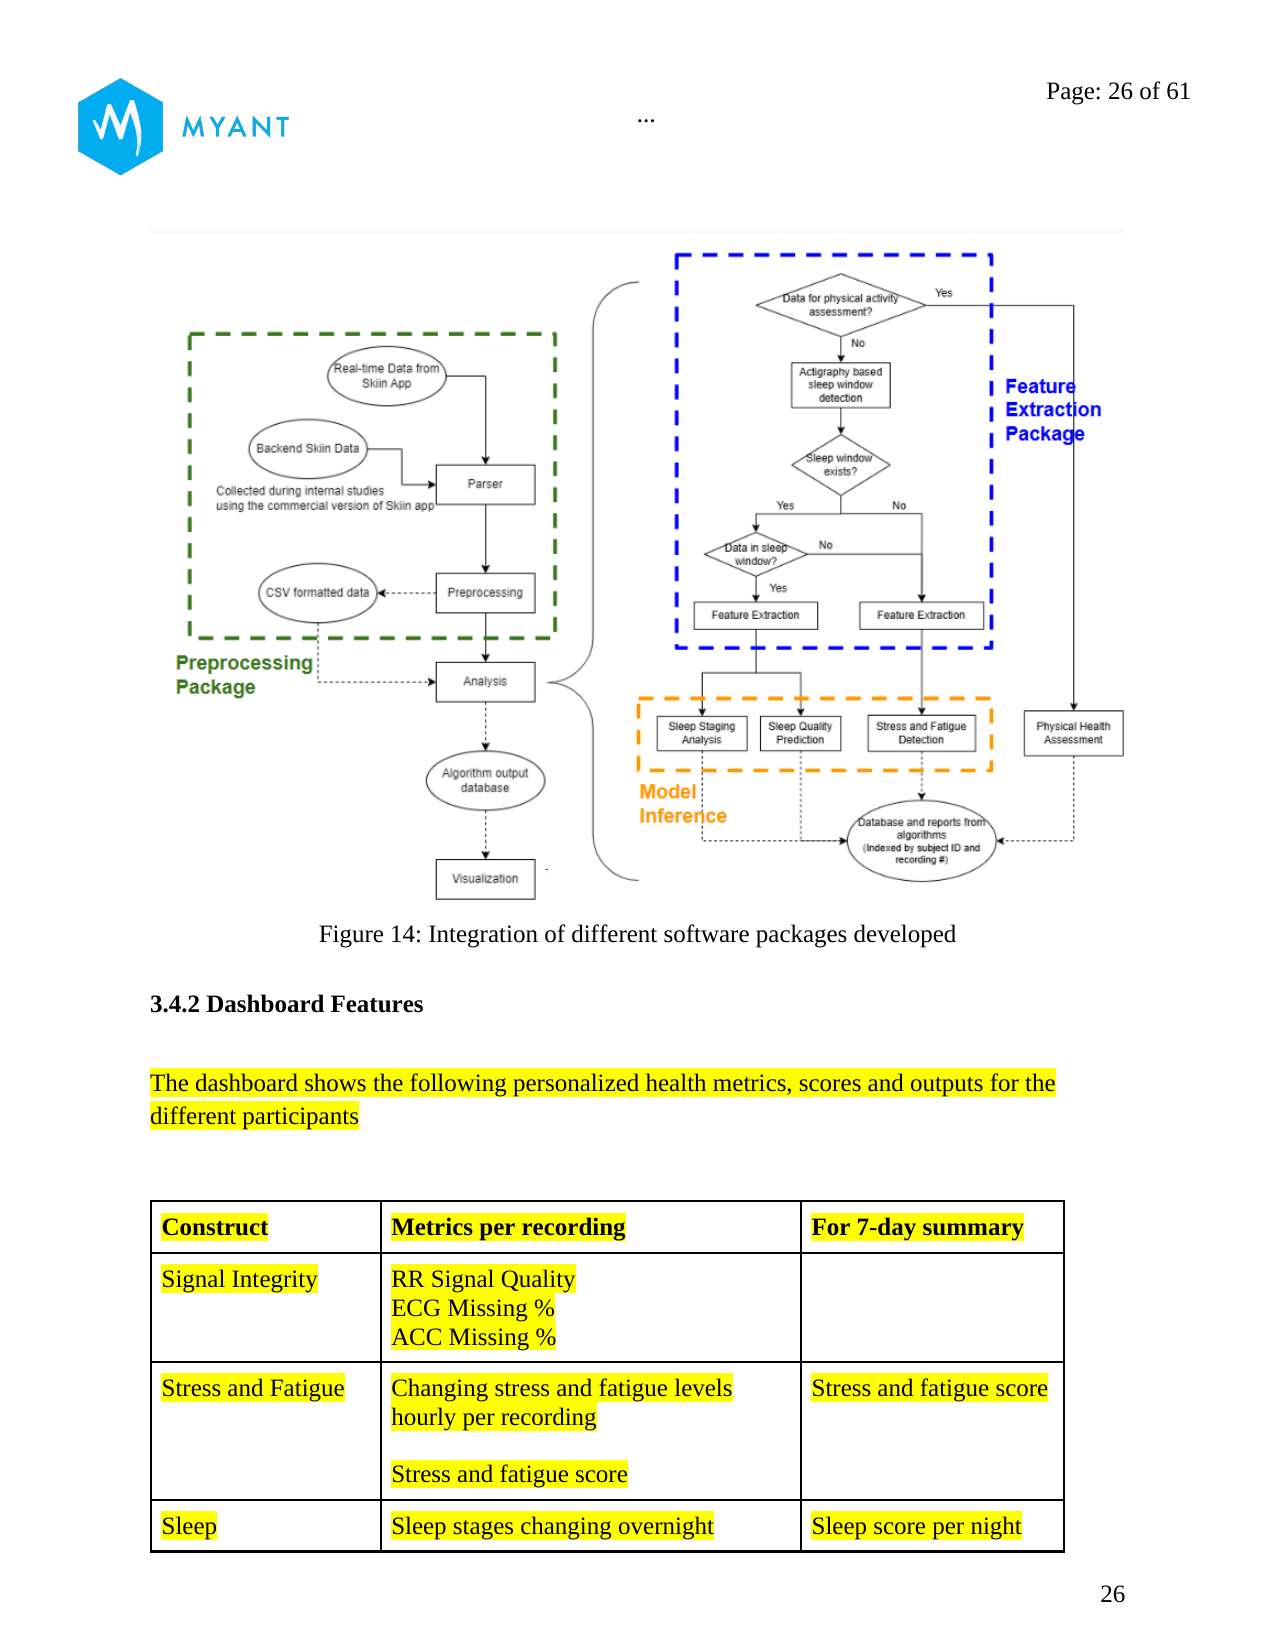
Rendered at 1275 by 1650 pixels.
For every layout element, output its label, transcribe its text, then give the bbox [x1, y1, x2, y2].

table_header For 7-day summary [802, 1202, 1063, 1252]
table_cell Changing stress and fatigue levels hourly per recording Stress and fatigue score [382, 1363, 800, 1499]
table_cell Signal Integrity [152, 1254, 380, 1361]
table_cell Sleep [152, 1501, 380, 1550]
table_cell RR Signal Quality ECG Missing % ACC Missing % [382, 1254, 800, 1361]
picture [76, 76, 290, 177]
picture [150, 228, 1125, 902]
text Figure 14: Integration of different software packages developed [150, 919, 1125, 948]
table_cell Sleep stages changing overnight Sleep score per night Percent/Minutes of sleep stages (light, deep, REM, awake) Mental Energy Sleep Quality [382, 1501, 800, 1550]
table_cell Stress and Fatigue [152, 1363, 380, 1499]
table_header Metrics per recording [382, 1202, 800, 1252]
table_cell [802, 1254, 1063, 1361]
table_cell Sleep score per night Percent/Minutes of sleep stages (light, deep, REM, awake) [802, 1501, 1063, 1550]
table_cell Stress and fatigue score [802, 1363, 1063, 1499]
text The dashboard shows the following personalized health metrics, scores and outputs for the different participants [150, 1068, 1125, 1130]
table_header Construct [152, 1202, 380, 1252]
subtitle 3.4.2 Dashboard Features [150, 989, 1125, 1018]
